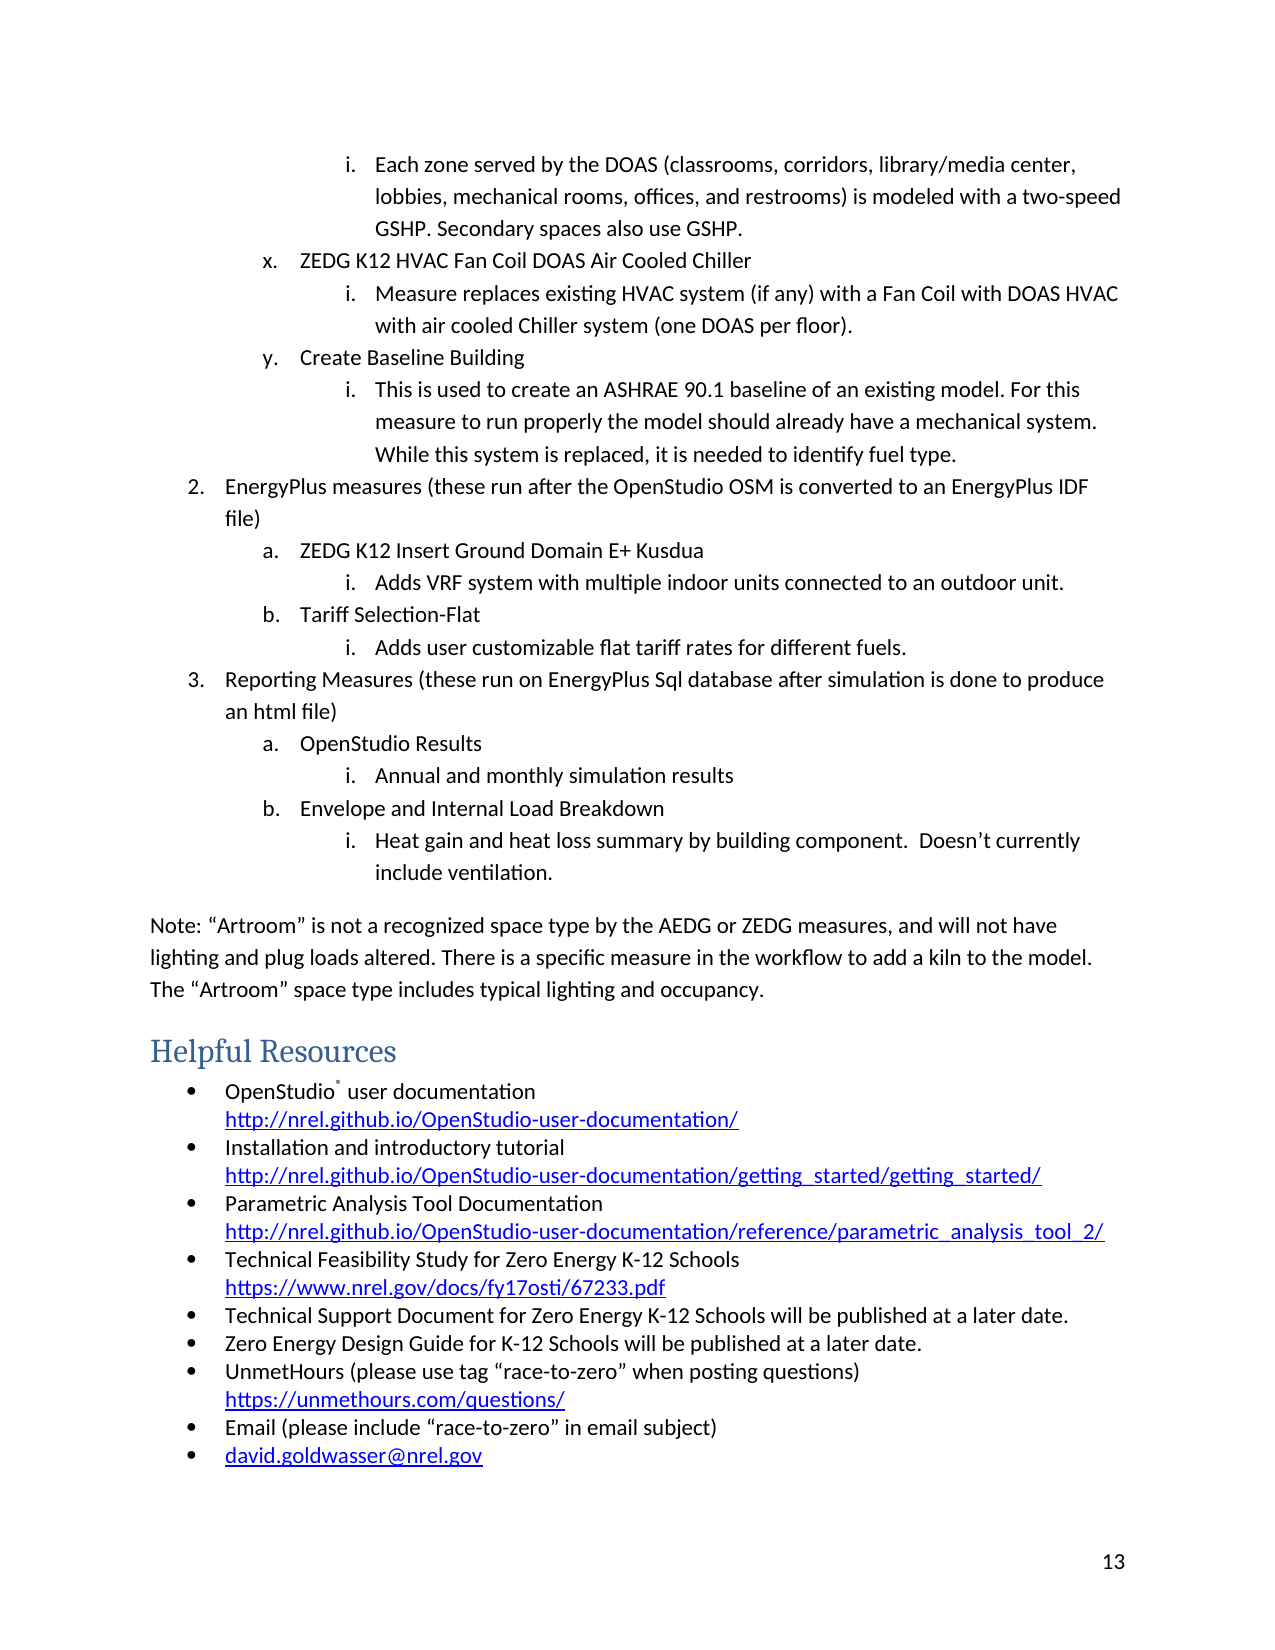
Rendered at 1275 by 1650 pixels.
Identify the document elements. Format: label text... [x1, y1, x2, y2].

list OpenStudio Results [262, 729, 1125, 757]
list Tariff Selection-Flat [262, 601, 1125, 629]
list Technical Feasibility Study for Zero Energy K-12 Schools https://www.nrel.gov/docs/fy17osti/67233.pdf [187, 1245, 1125, 1301]
list Reporting Measures (these run on EnergyPlus Sql database after simulation is done to produce an html file) [187, 665, 1125, 725]
list Zero Energy Design Guide for K-12 Schools will be published at a later date. [187, 1329, 1125, 1357]
list Technical Support Document for Zero Energy K-12 Schools will be published at a later date. [187, 1301, 1125, 1329]
list This is used to create an ASHRAE 90.1 baseline of an existing model. For this measure to run properly the model should already have a mechanical system. While this system is replaced, it is needed to identify fuel type. [356, 375, 1125, 468]
list Each zone served by the DOAS (classrooms, corridors, library/media center, lobbies, mechanical rooms, offices, and restrooms) is modeled with a two-speed GSHP. Secondary spaces also use GSHP. [356, 150, 1125, 242]
list UnmetHours (please use tag “race-to-zero” when posting questions) https://unmethours.com/questions/ [187, 1357, 1125, 1413]
list Create Baseline Building [262, 343, 1125, 371]
list Email (please include “race-to-zero” in email subject) [187, 1413, 1125, 1441]
list Measure replaces existing HVAC system (if any) with a Fan Coil with DOAS HVAC with air cooled Chiller system (one DOAS per floor). [356, 279, 1125, 339]
list Adds user customizable flat tariff rates for different fuels. [356, 633, 1125, 661]
list ZEDG K12 HVAC Fan Coil DOAS Air Cooled Chiller [262, 247, 1125, 274]
list Installation and introductory tutorial http://nrel.github.io/OpenStudio-user-documentation/getting_started/getting_started/ [187, 1133, 1125, 1189]
list OpenStudio® user documentation http://nrel.github.io/OpenStudio-user-documentation/ [187, 1077, 1125, 1133]
list ZEDG K12 Insert Ground Domain E+ Kusdua [262, 536, 1125, 564]
list david.goldwasser@nrel.gov [187, 1441, 1125, 1469]
list EnergyPlus measures (these run after the OpenStudio OSM is converted to an EnergyPlus IDF file) [187, 472, 1125, 532]
list Heat gain and heat loss summary by building component. Doesn’t currently include ventilation. [356, 826, 1125, 886]
list Envelope and Internal Load Breakdown [262, 794, 1125, 822]
text Note: “Artroom” is not a recognized space type by the AEDG or ZEDG measures, and will not have lighting and plug loads altered. There is a specific measure in the workflow to add a kiln to the model. The “Artroom” space type includes typical lighting and occupancy. [150, 911, 1125, 1003]
subtitle Helpful Resources [150, 1033, 1125, 1071]
list Annual and monthly simulation results [356, 762, 1125, 789]
list Parametric Analysis Tool Documentation http://nrel.github.io/OpenStudio-user-documentation/reference/parametric_analysis_tool_2/ [187, 1189, 1125, 1245]
list Adds VRF system with multiple indoor units connected to an outdoor unit. [356, 568, 1125, 596]
